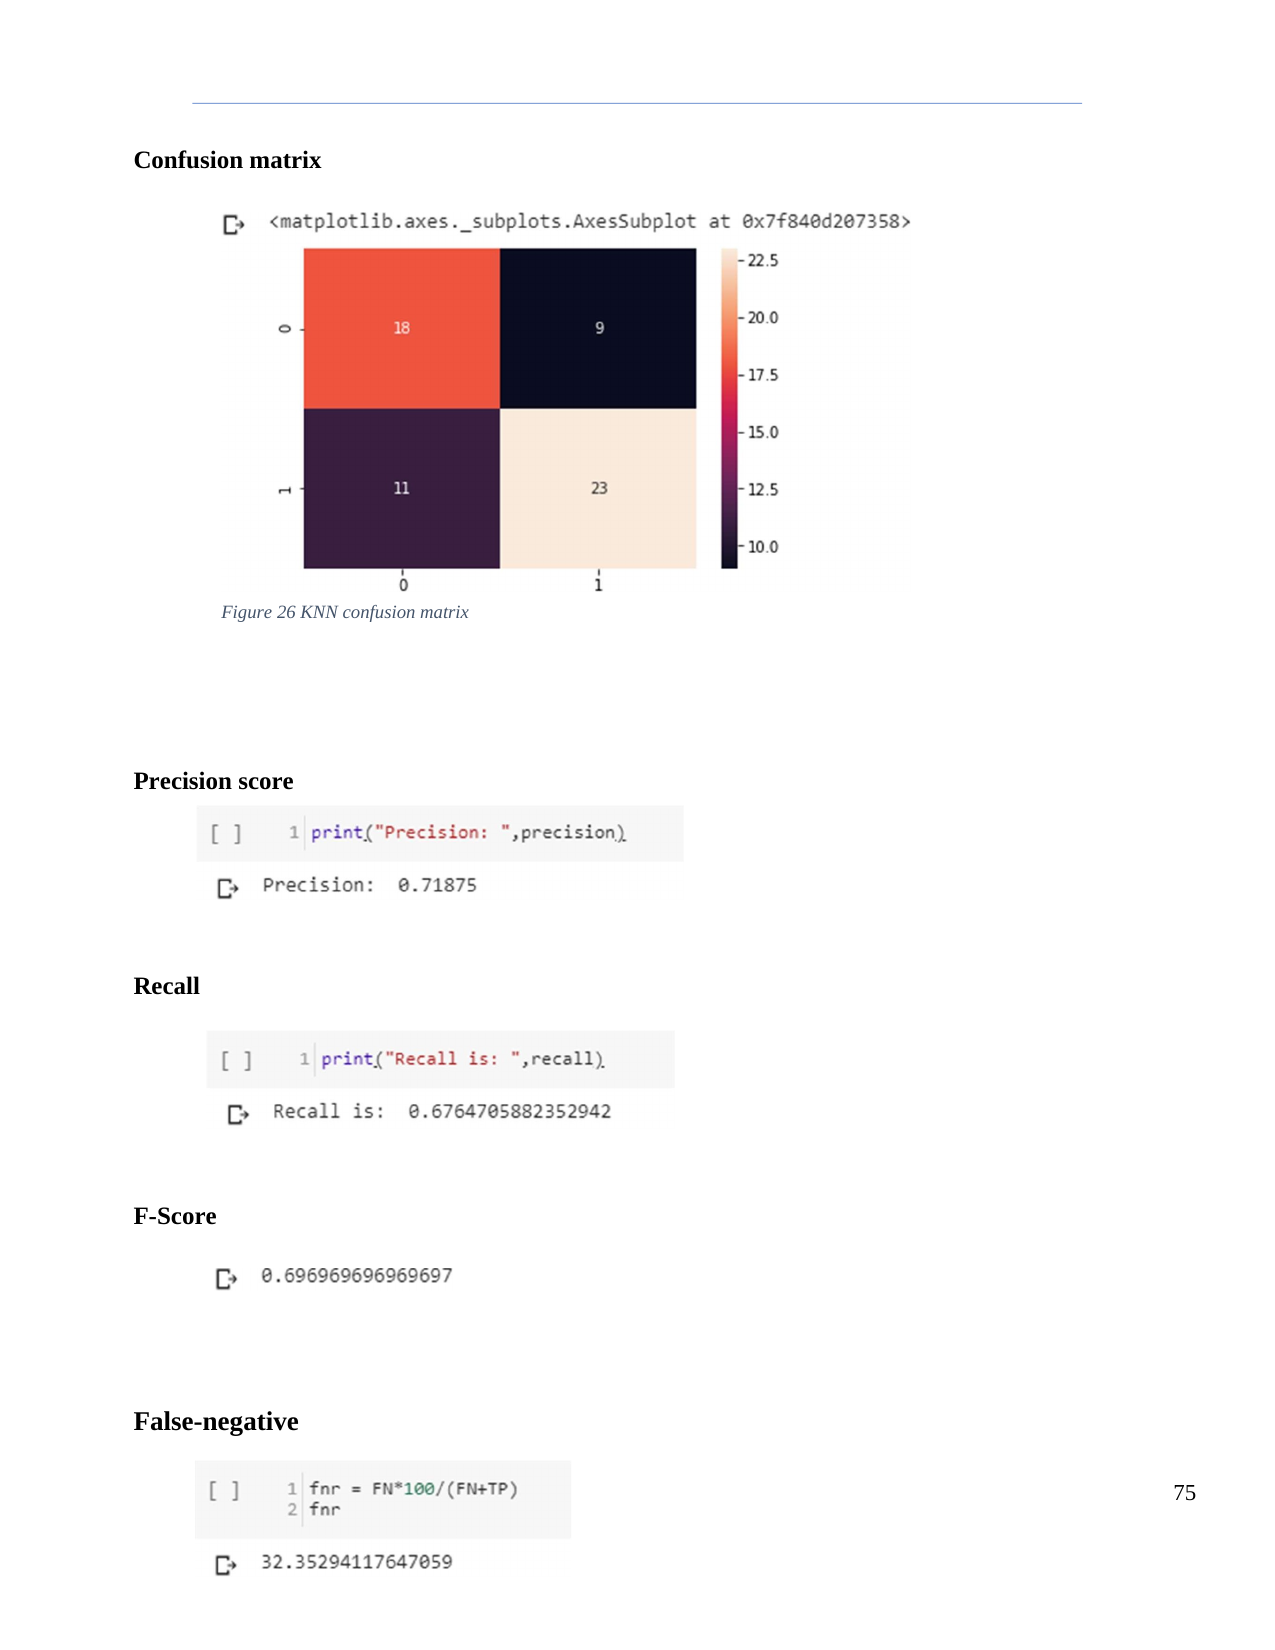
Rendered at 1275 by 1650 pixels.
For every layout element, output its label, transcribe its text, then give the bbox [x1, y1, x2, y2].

text False-negative [133, 1406, 1196, 1437]
text F-Score [133, 1201, 1196, 1229]
text Confusion matrix [133, 145, 1196, 174]
text Precision score [133, 766, 1196, 794]
picture [206, 1030, 675, 1129]
picture [221, 212, 911, 592]
picture [196, 805, 684, 900]
text Recall [133, 971, 1196, 1000]
picture [214, 1268, 453, 1291]
picture [194, 1460, 572, 1577]
